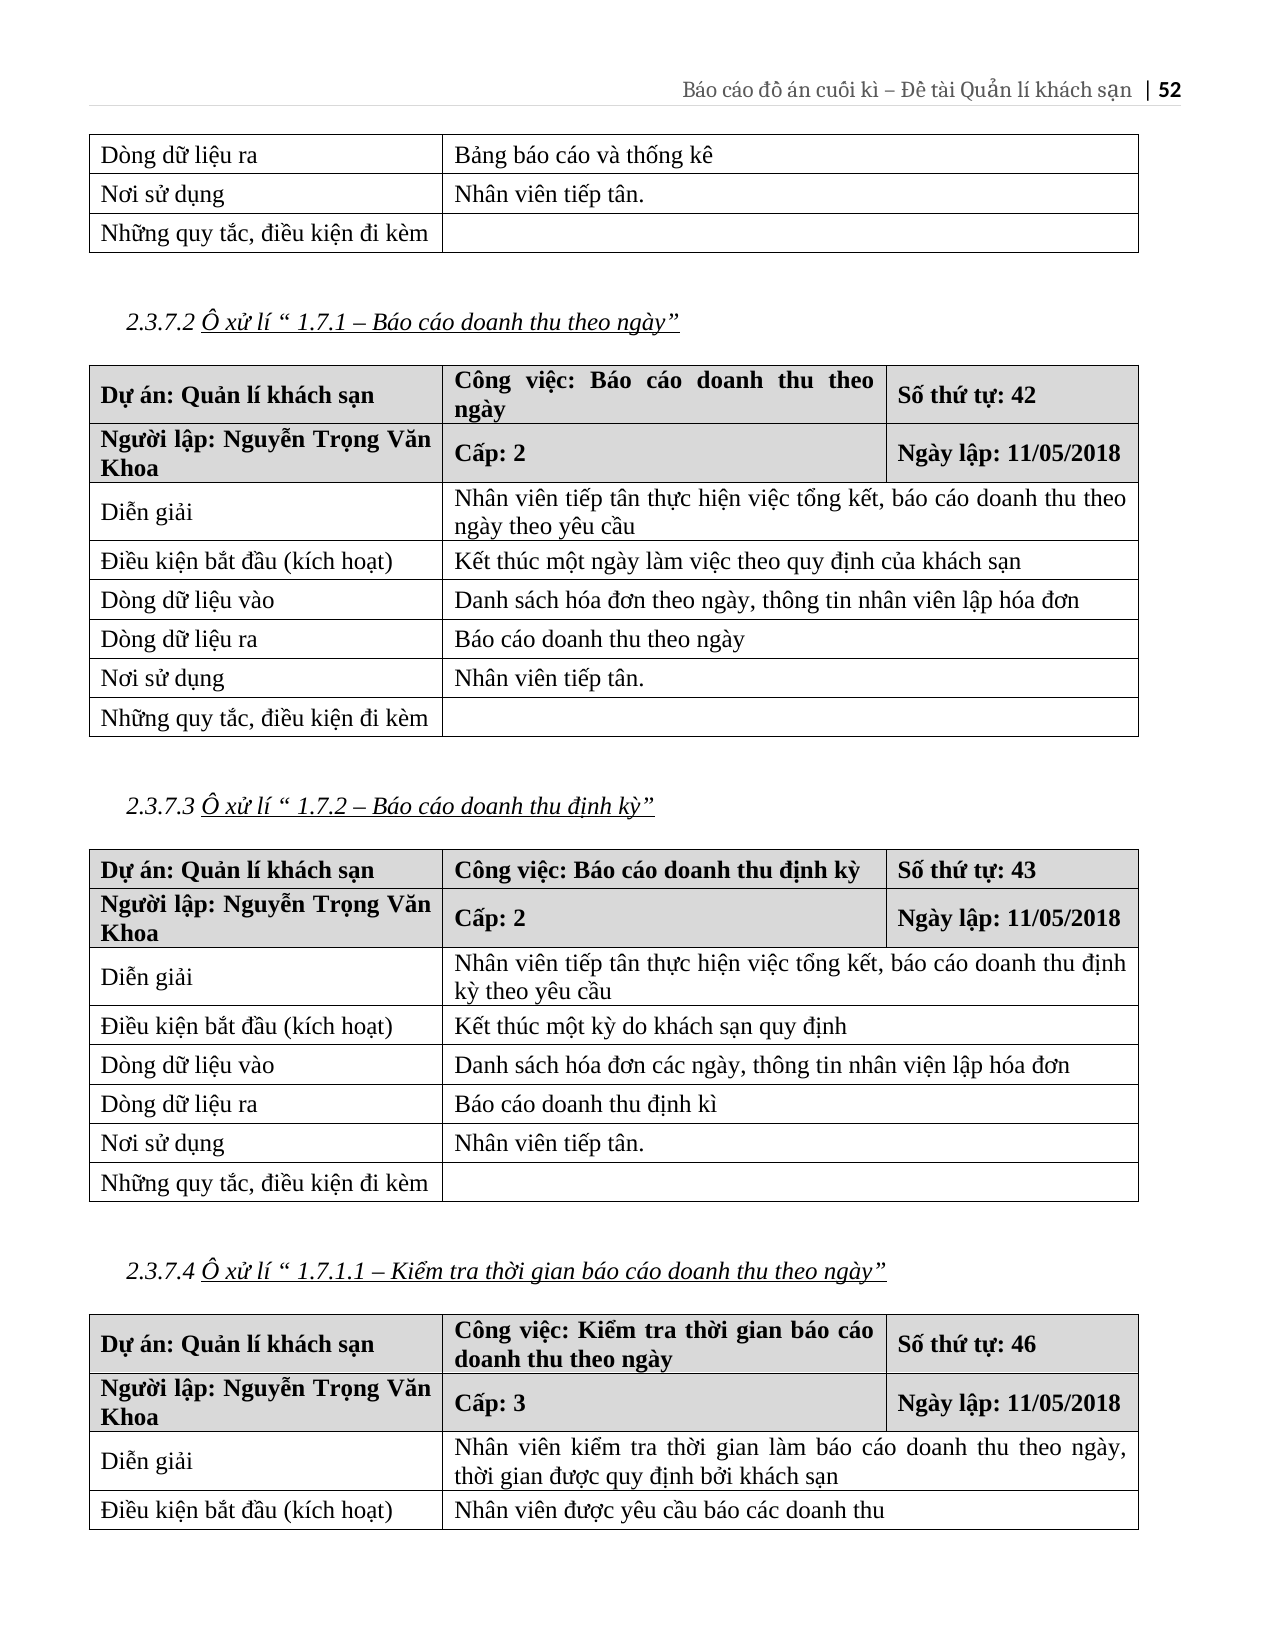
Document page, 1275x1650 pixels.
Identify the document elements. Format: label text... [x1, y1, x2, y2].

table_cell Dòng dữ liệu vào [90, 1045, 442, 1083]
table_cell Những quy tắc, điều kiện đi kèm [90, 1163, 442, 1201]
table_cell Báo cáo doanh thu định kì [443, 1085, 1138, 1123]
table_header Dự án: Quản lí khách sạn [90, 366, 442, 423]
table_cell Nhân viên tiếp tân thực hiện việc tổng kết, báo cáo doanh thu định kỳ theo yêu cầu [443, 948, 1138, 1005]
table_cell Ngày lập: 11/05/2018 [887, 889, 1138, 947]
table_cell [443, 214, 1138, 252]
table_cell Dòng dữ liệu vào [90, 580, 442, 618]
table_cell Điều kiện bắt đầu (kích hoạt) [90, 541, 442, 579]
table_header Số thứ tự: 42 [887, 366, 1138, 423]
table_cell Những quy tắc, điều kiện đi kèm [90, 214, 442, 252]
subtitle Ô xử lí “ 1.7.1.1 – Kiểm tra thời gian báo cáo doanh thu theo ngày” [126, 1256, 1181, 1285]
table_cell Cấp: 2 [443, 889, 886, 947]
table_cell Danh sách hóa đơn các ngày, thông tin nhân viện lập hóa đơn [443, 1045, 1138, 1083]
table_cell Người lập: Nguyễn Trọng Văn Khoa [90, 424, 442, 482]
table_cell Báo cáo doanh thu theo ngày [443, 620, 1138, 658]
table_header Số thứ tự: 46 [887, 1315, 1138, 1372]
table_header Số thứ tự: 43 [887, 850, 1138, 888]
table_cell Cấp: 3 [443, 1374, 886, 1431]
table_header Công việc: Báo cáo doanh thu theo ngày [443, 366, 886, 423]
table_header Công việc: Kiểm tra thời gian báo cáo doanh thu theo ngày [443, 1315, 886, 1372]
subtitle Ô xử lí “ 1.7.2 – Báo cáo doanh thu định kỳ” [126, 791, 1181, 820]
table_cell Danh sách hóa đơn theo ngày, thông tin nhân viên lập hóa đơn [443, 580, 1138, 618]
table_cell Nhân viên tiếp tân thực hiện việc tổng kết, báo cáo doanh thu theo ngày theo yêu cầu [443, 483, 1138, 540]
table_cell Nơi sử dụng [90, 174, 442, 212]
table_header Dự án: Quản lí khách sạn [90, 850, 442, 888]
table_cell Nhân viên tiếp tân. [443, 1124, 1138, 1162]
table_cell Ngày lập: 11/05/2018 [887, 424, 1138, 482]
table_cell Nhân viên được yêu cầu báo các doanh thu [443, 1491, 1138, 1529]
table_cell Kết thúc một ngày làm việc theo quy định của khách sạn [443, 541, 1138, 579]
table_cell Nhân viên tiếp tân. [443, 659, 1138, 697]
table_cell Người lập: Nguyễn Trọng Văn Khoa [90, 889, 442, 947]
table_cell Nơi sử dụng [90, 1124, 442, 1162]
table_cell [443, 1163, 1138, 1201]
table_cell Diễn giải [90, 1432, 442, 1489]
table_cell Cấp: 2 [443, 424, 886, 482]
subtitle Ô xử lí “ 1.7.1 – Báo cáo doanh thu theo ngày” [126, 307, 1181, 335]
table_cell Nơi sử dụng [90, 659, 442, 697]
table_cell Ngày lập: 11/05/2018 [887, 1374, 1138, 1431]
table_cell Những quy tắc, điều kiện đi kèm [90, 698, 442, 736]
table_cell Điều kiện bắt đầu (kích hoạt) [90, 1006, 442, 1044]
table_header Công việc: Báo cáo doanh thu định kỳ [443, 850, 886, 888]
table_cell Diễn giải [90, 483, 442, 540]
table_header Dự án: Quản lí khách sạn [90, 1315, 442, 1372]
table_cell Dòng dữ liệu ra [90, 1085, 442, 1123]
table_cell Dòng dữ liệu ra [90, 620, 442, 658]
table_cell Người lập: Nguyễn Trọng Văn Khoa [90, 1374, 442, 1431]
table_cell Điều kiện bắt đầu (kích hoạt) [90, 1491, 442, 1529]
table_cell Bảng báo cáo và thống kê [443, 135, 1138, 173]
table_cell Nhân viên tiếp tân. [443, 174, 1138, 212]
table_cell Diễn giải [90, 948, 442, 1005]
table_cell Kết thúc một kỳ do khách sạn quy định [443, 1006, 1138, 1044]
table_cell [443, 698, 1138, 736]
table_cell Dòng dữ liệu ra [90, 135, 442, 173]
table_cell Nhân viên kiểm tra thời gian làm báo cáo doanh thu theo ngày, thời gian được quy định bởi khách sạn [443, 1432, 1138, 1489]
